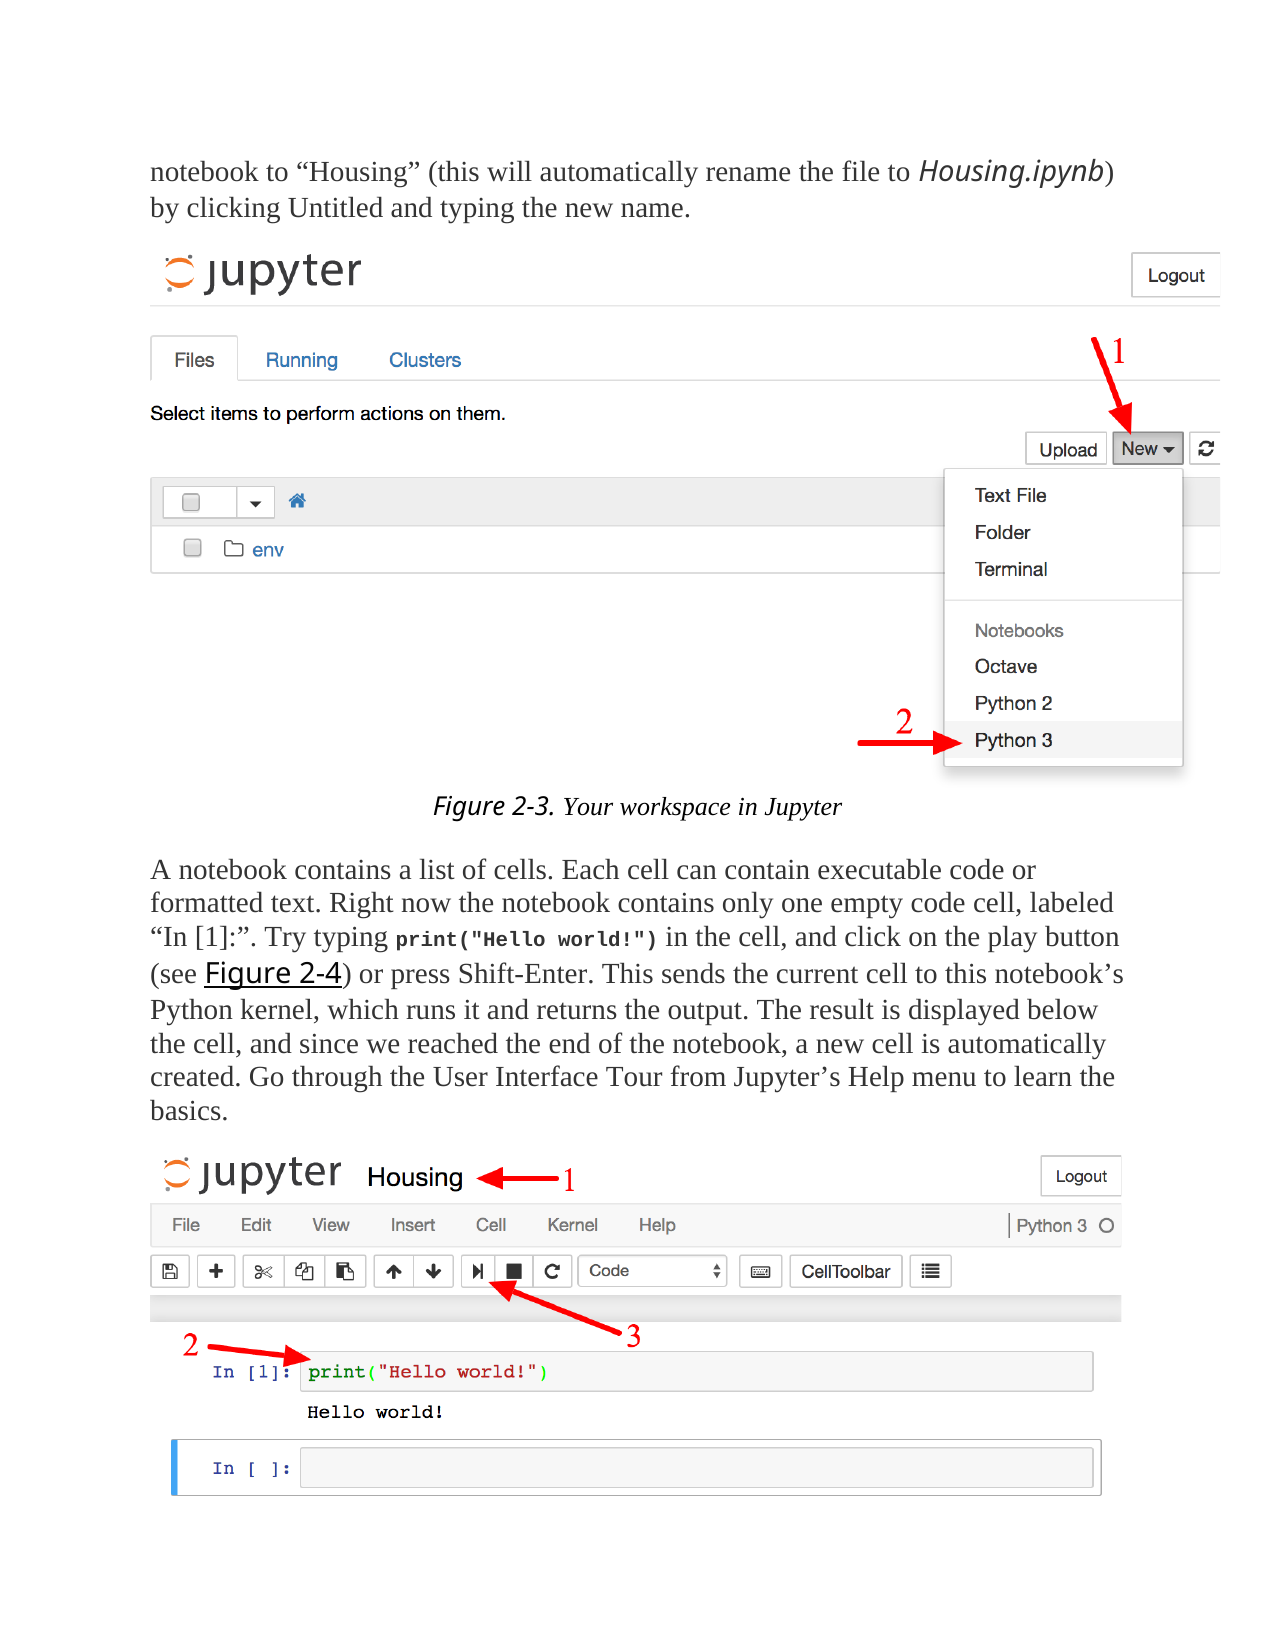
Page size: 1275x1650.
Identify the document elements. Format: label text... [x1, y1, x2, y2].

picture [150, 252, 1221, 788]
text A notebook contains a list of cells. Each cell can contain executable code or formatted text. Right now the notebook contains only one empty code cell, labeled “In [1]:”. Try typing print("Hello world!") in the cell, and click on the play button (see Figure 2-4) or press Shift-Enter. This sends the current cell to this notebook’s Python kernel, which runs it and returns the output. The result is displayed below the cell, and since we reached the end of the notebook, a new cell is automatically created. Go through the User Interface Tour from Jupyter’s Help menu to learn the basics. [150, 852, 1125, 1126]
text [150, 150, 1125, 223]
picture [150, 1155, 1122, 1496]
text Figure 2-3. Your workspace in Jupyter [150, 788, 1125, 823]
